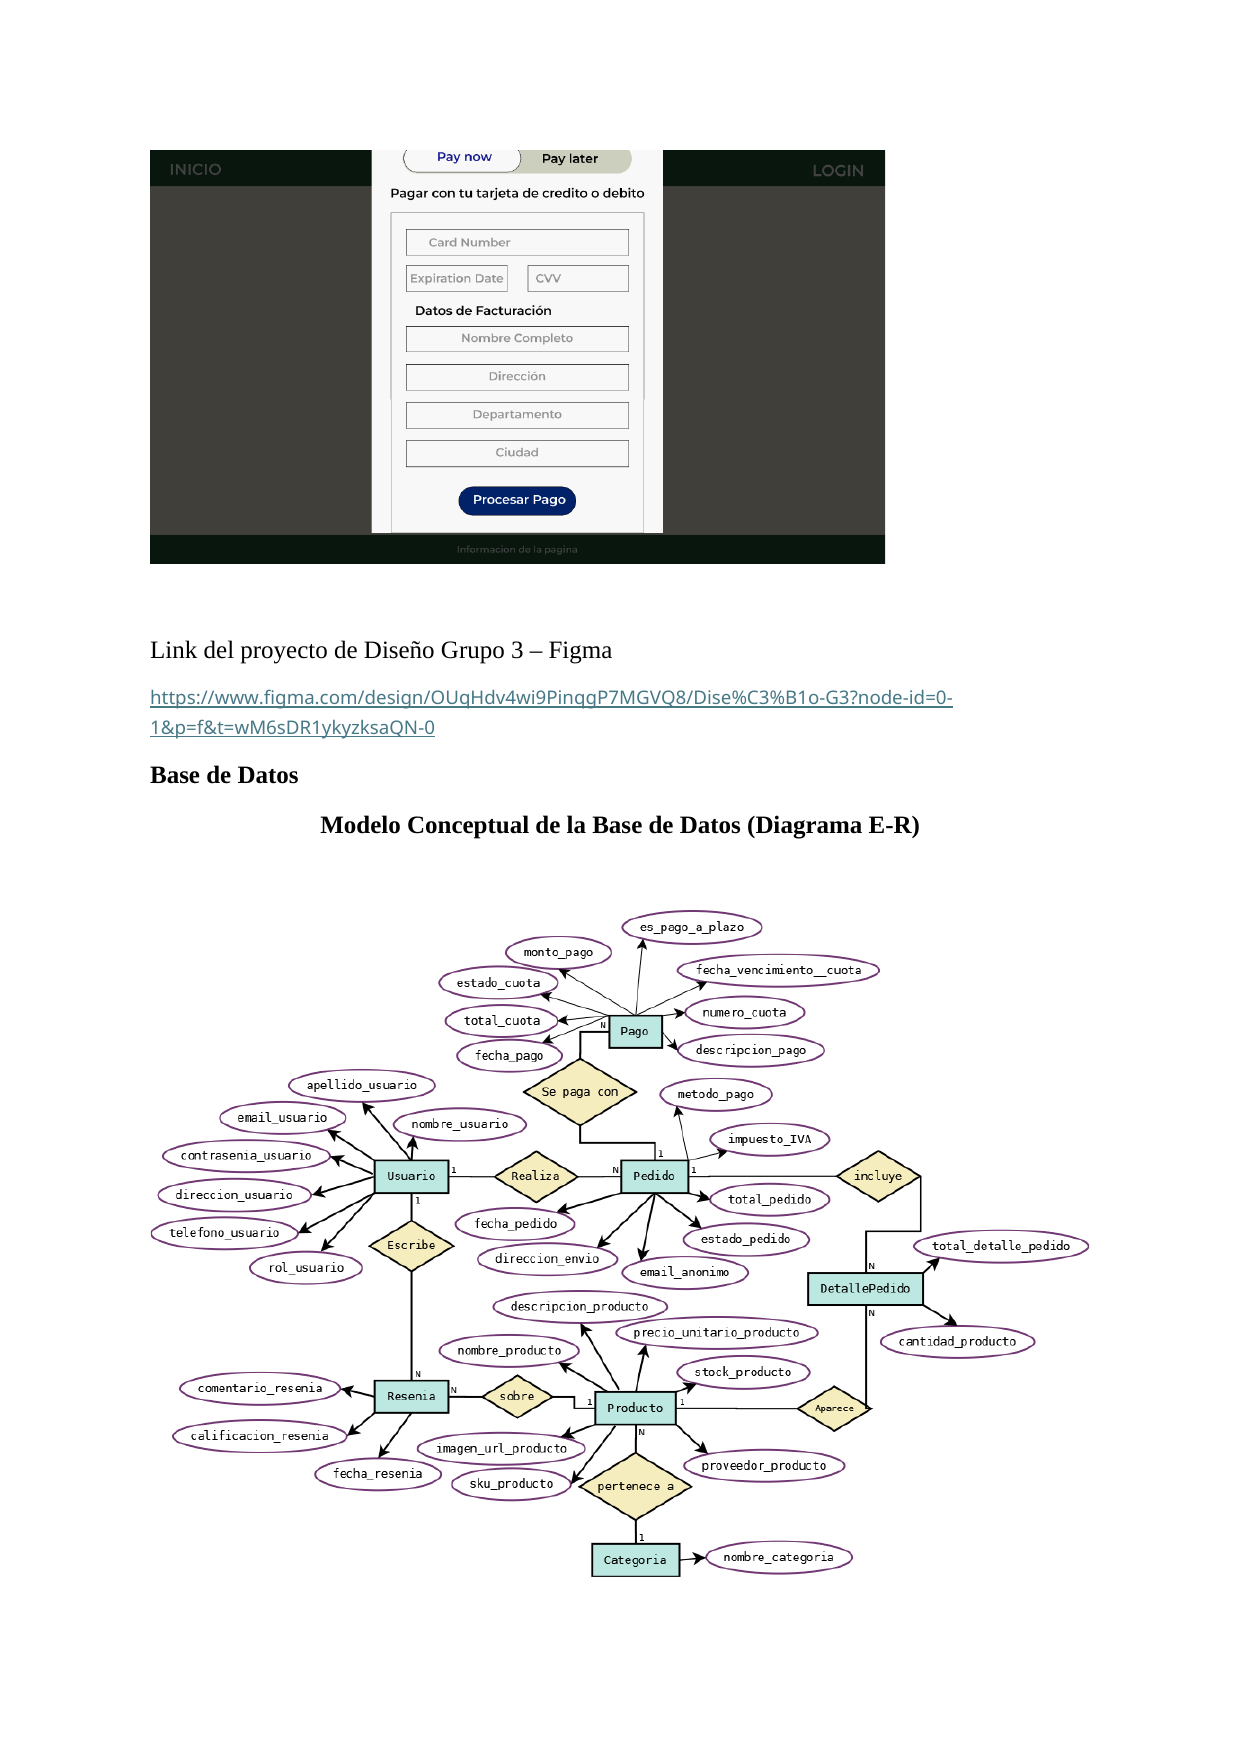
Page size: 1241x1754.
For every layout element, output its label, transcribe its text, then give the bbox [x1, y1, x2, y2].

text https://www.figma.com/design/OUqHdv4wi9PinqgP7MGVQ8/Dise%C3%B1o-G3?node-id=0-1&p=f&t=wM6sDR1ykyzksaQN-0 [150, 685, 1090, 740]
text Modelo Conceptual de la Base de Datos (Diagrama E-R) [150, 811, 1090, 839]
picture [150, 910, 1090, 1577]
picture [150, 150, 886, 564]
text Base de Datos [150, 761, 1090, 789]
text Link del proyecto de Diseño Grupo 3 – Figma [150, 635, 1090, 663]
